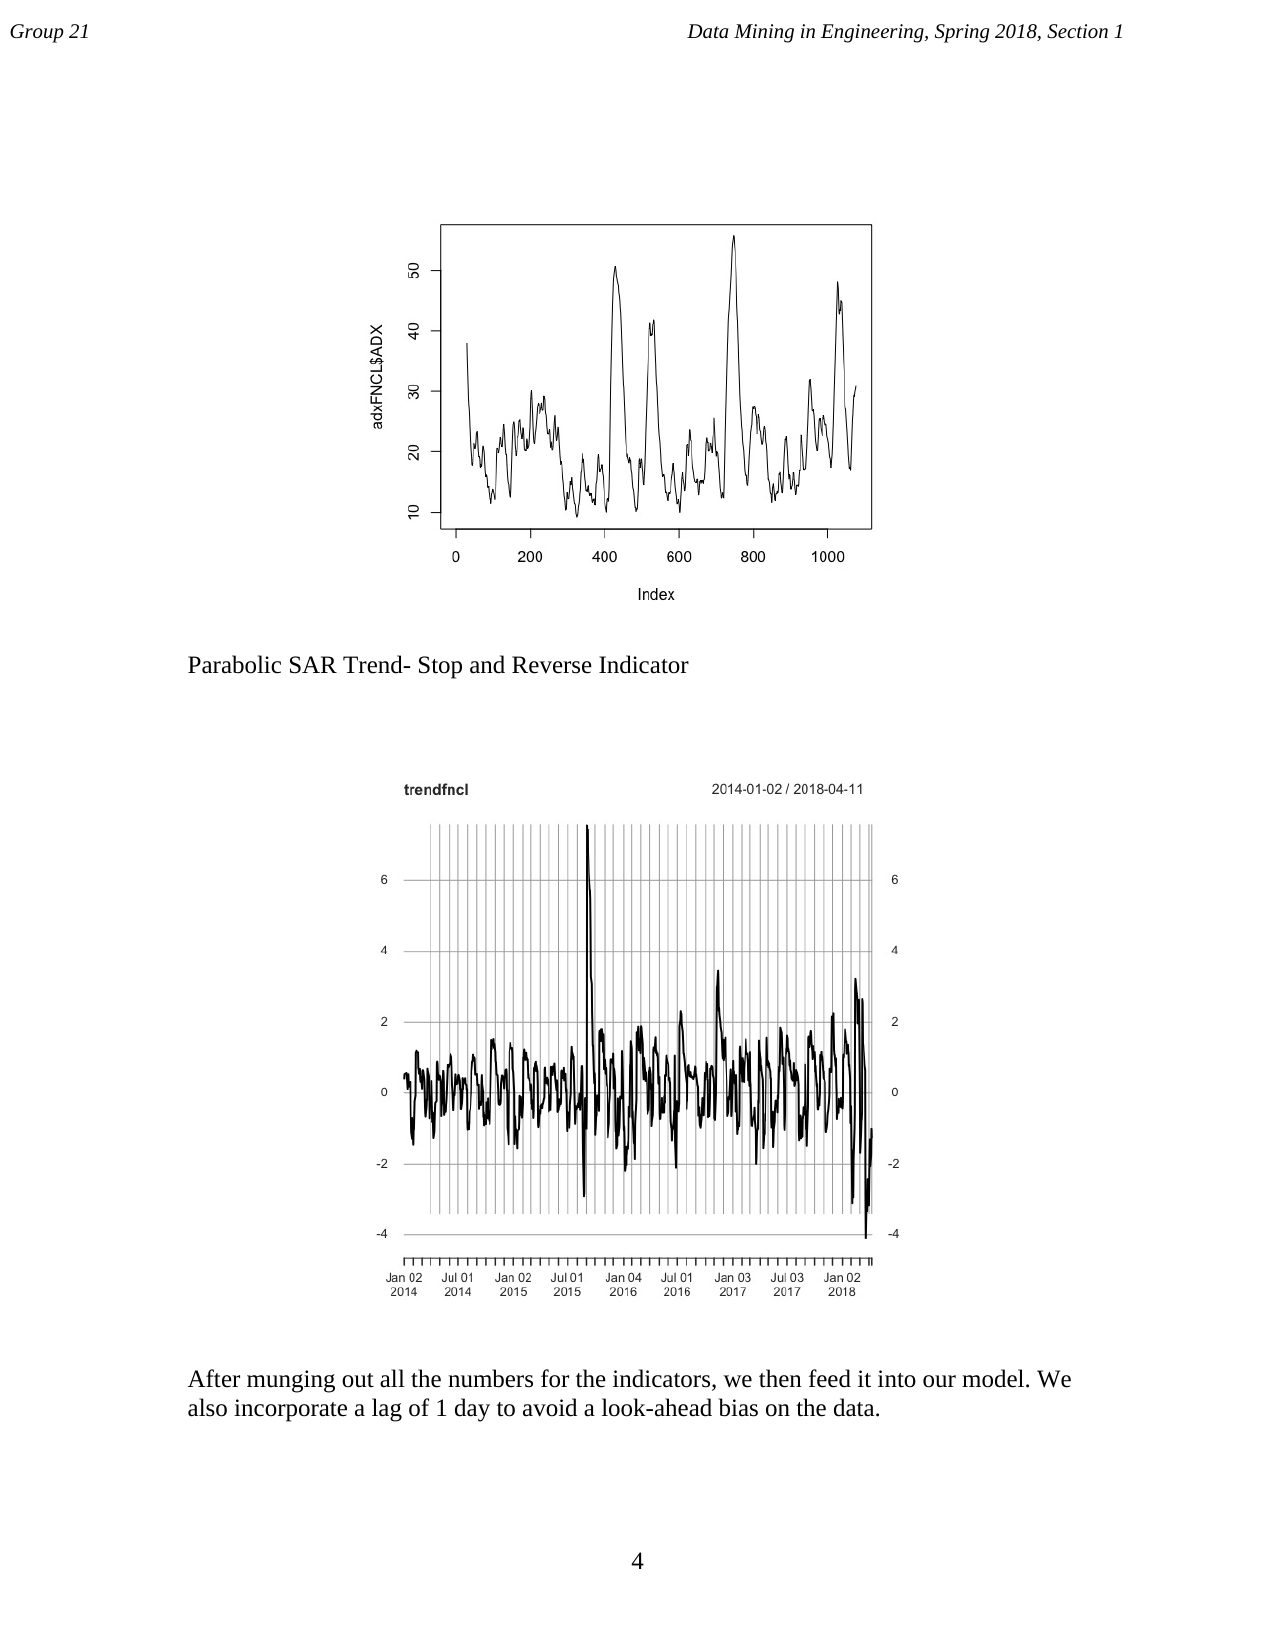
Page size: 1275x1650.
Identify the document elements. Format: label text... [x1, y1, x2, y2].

picture [352, 736, 923, 1307]
text Parabolic SAR Trend- Stop and Reverse Indicator [187, 650, 1087, 679]
text After munging out all the numbers for the indicators, we then feed it into our model. We also incorporate a lag of 1 day to avoid a look-ahead bias on the data. [187, 1364, 1087, 1421]
picture [365, 150, 910, 622]
